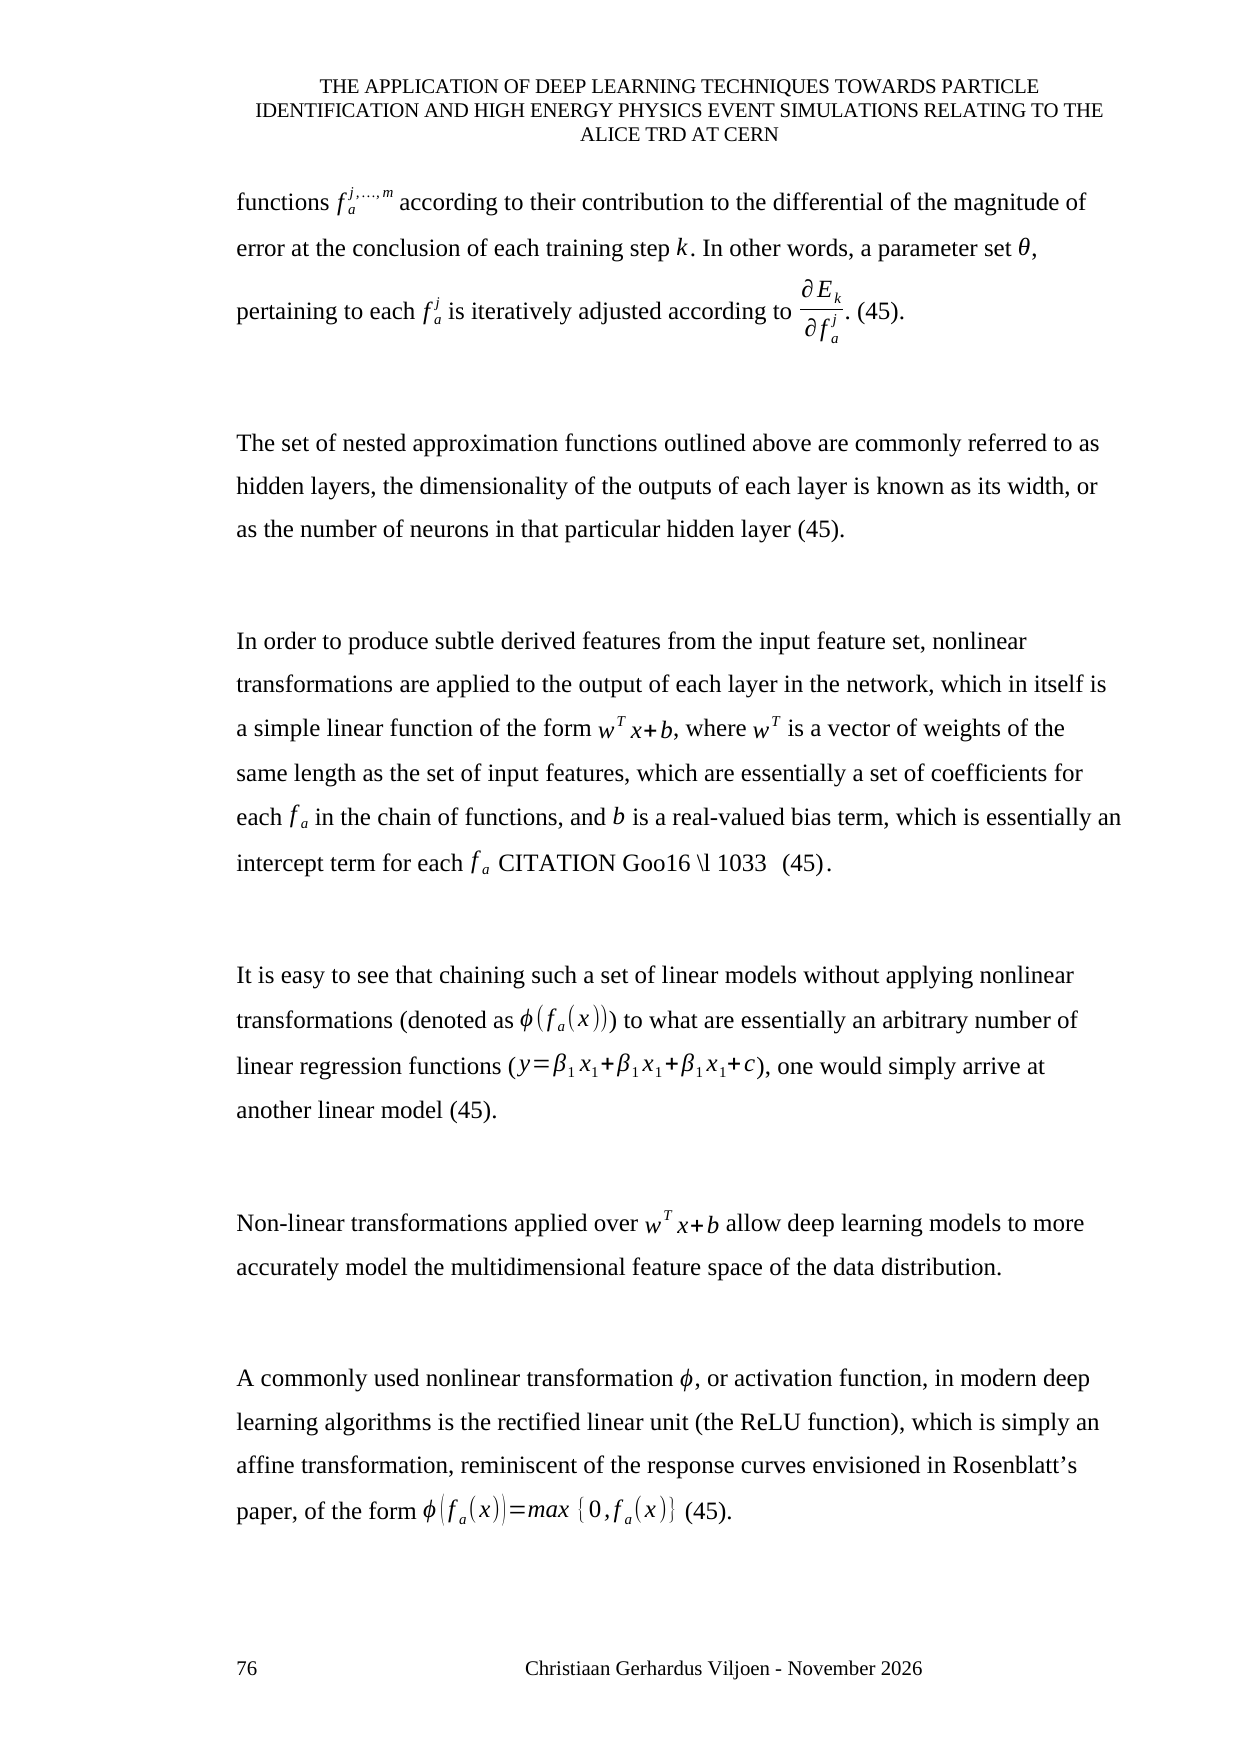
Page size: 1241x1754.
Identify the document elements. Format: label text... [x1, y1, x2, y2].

text A commonly used nonlinear transformation , or activation function, in modern deep learning algorithms is the rectified linear unit (the ReLU function), which is simply an affine transformation, reminiscent of the response curves envisioned in Rosenblatt’s paper, of the form . [236, 1363, 1122, 1528]
text Non-linear transformations applied over allow deep learning models to more accurately model the multidimensional feature space of the data distribution. [236, 1207, 1122, 1281]
text It is easy to see that chaining such a set of linear models without applying nonlinear transformations (denoted as ) to what are essentially an arbitrary number of linear regression functions (), one would simply arrive at another linear model . [236, 960, 1122, 1124]
text In order to produce subtle derived features from the input feature set, nonlinear transformations are applied to the output of each layer in the network, which in itself is a simple linear function of the form , where is a vector of weights of the same length as the set of input features, which are essentially a set of coefficients for each in the chain of functions, and is a real-valued bias term, which is essentially an intercept term for each . [236, 626, 1122, 878]
text The set of nested approximation functions outlined above are commonly referred to as hidden layers, the dimensionality of the outputs of each layer is known as its width, or as the number of neurons in that particular hidden layer. [236, 428, 1122, 543]
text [236, 183, 1122, 346]
